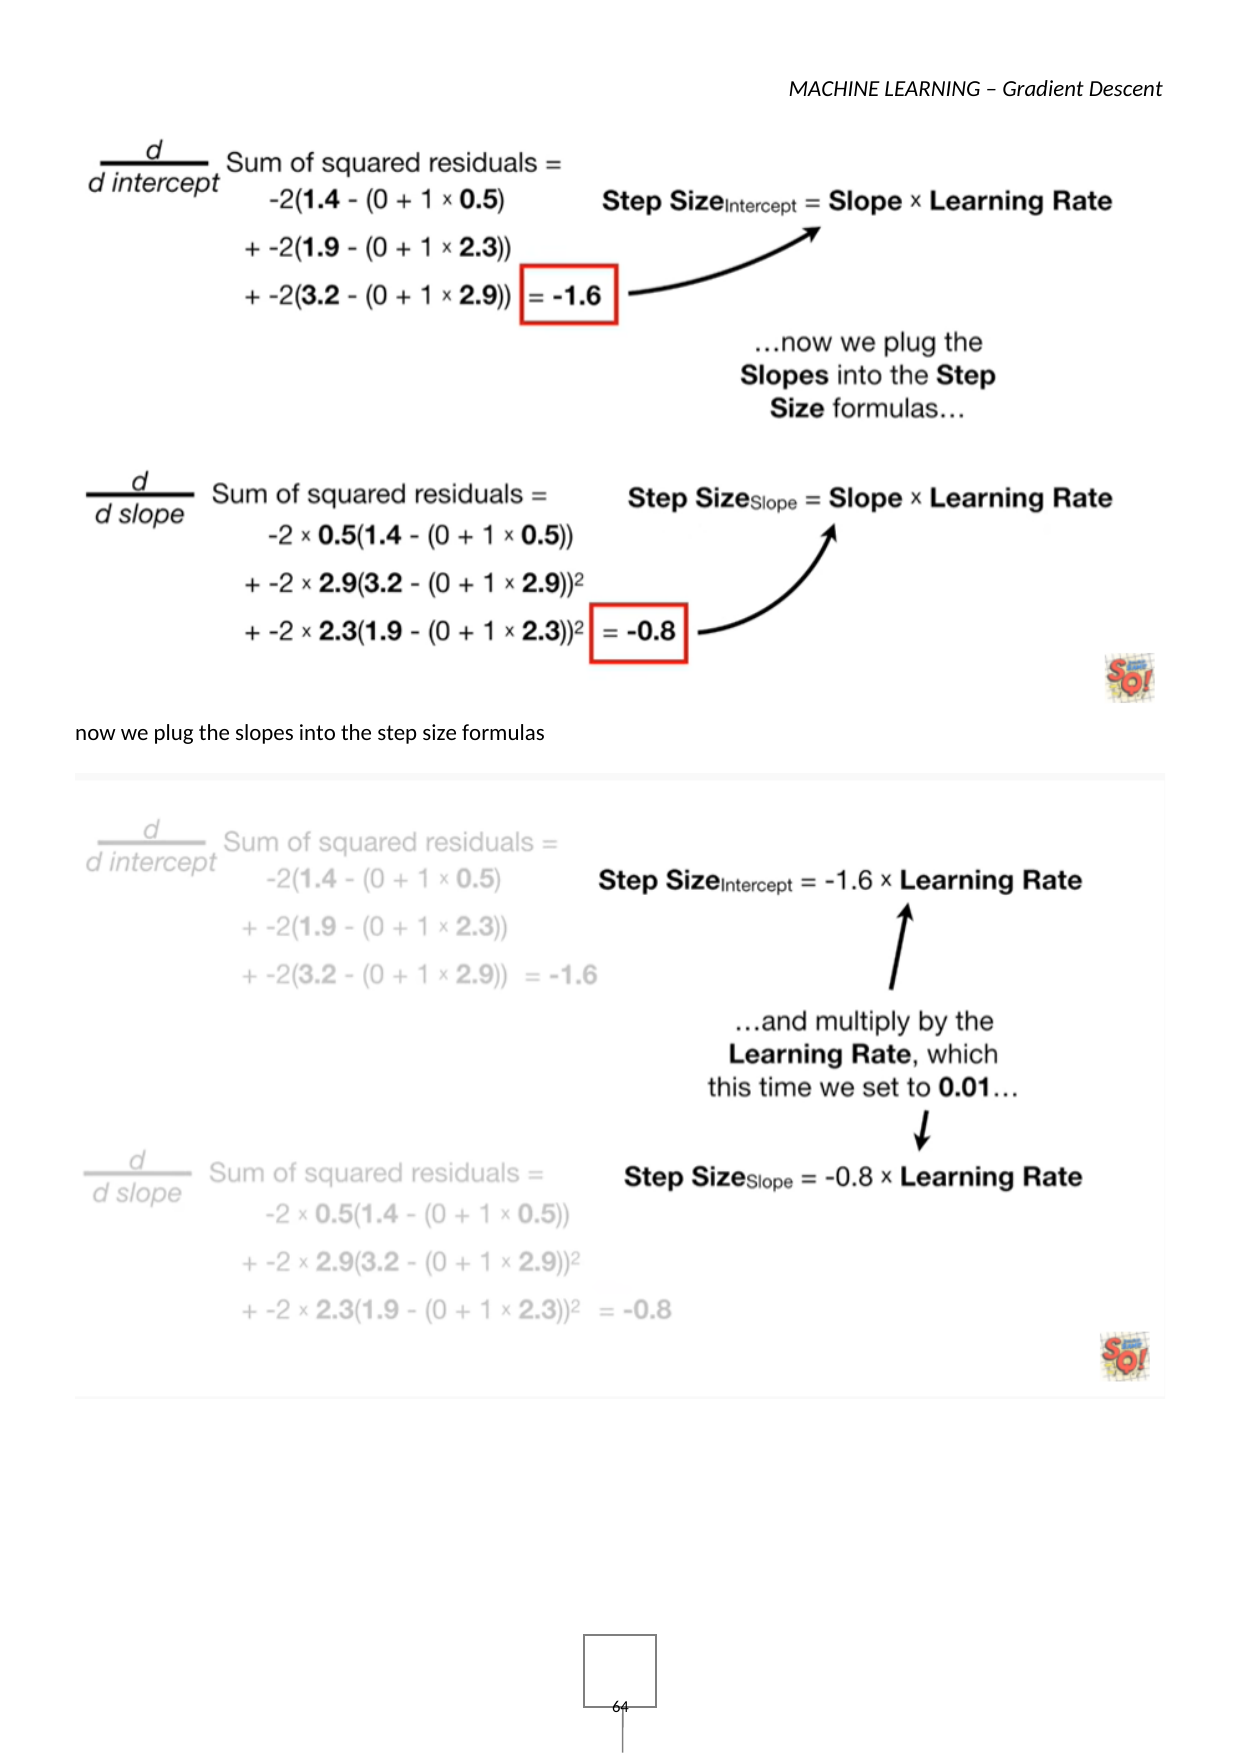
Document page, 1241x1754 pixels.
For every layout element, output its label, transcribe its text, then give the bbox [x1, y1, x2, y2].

picture [75, 101, 1166, 718]
text now we plug the slopes into the step size formulas [75, 718, 1165, 746]
picture [75, 773, 1166, 1399]
